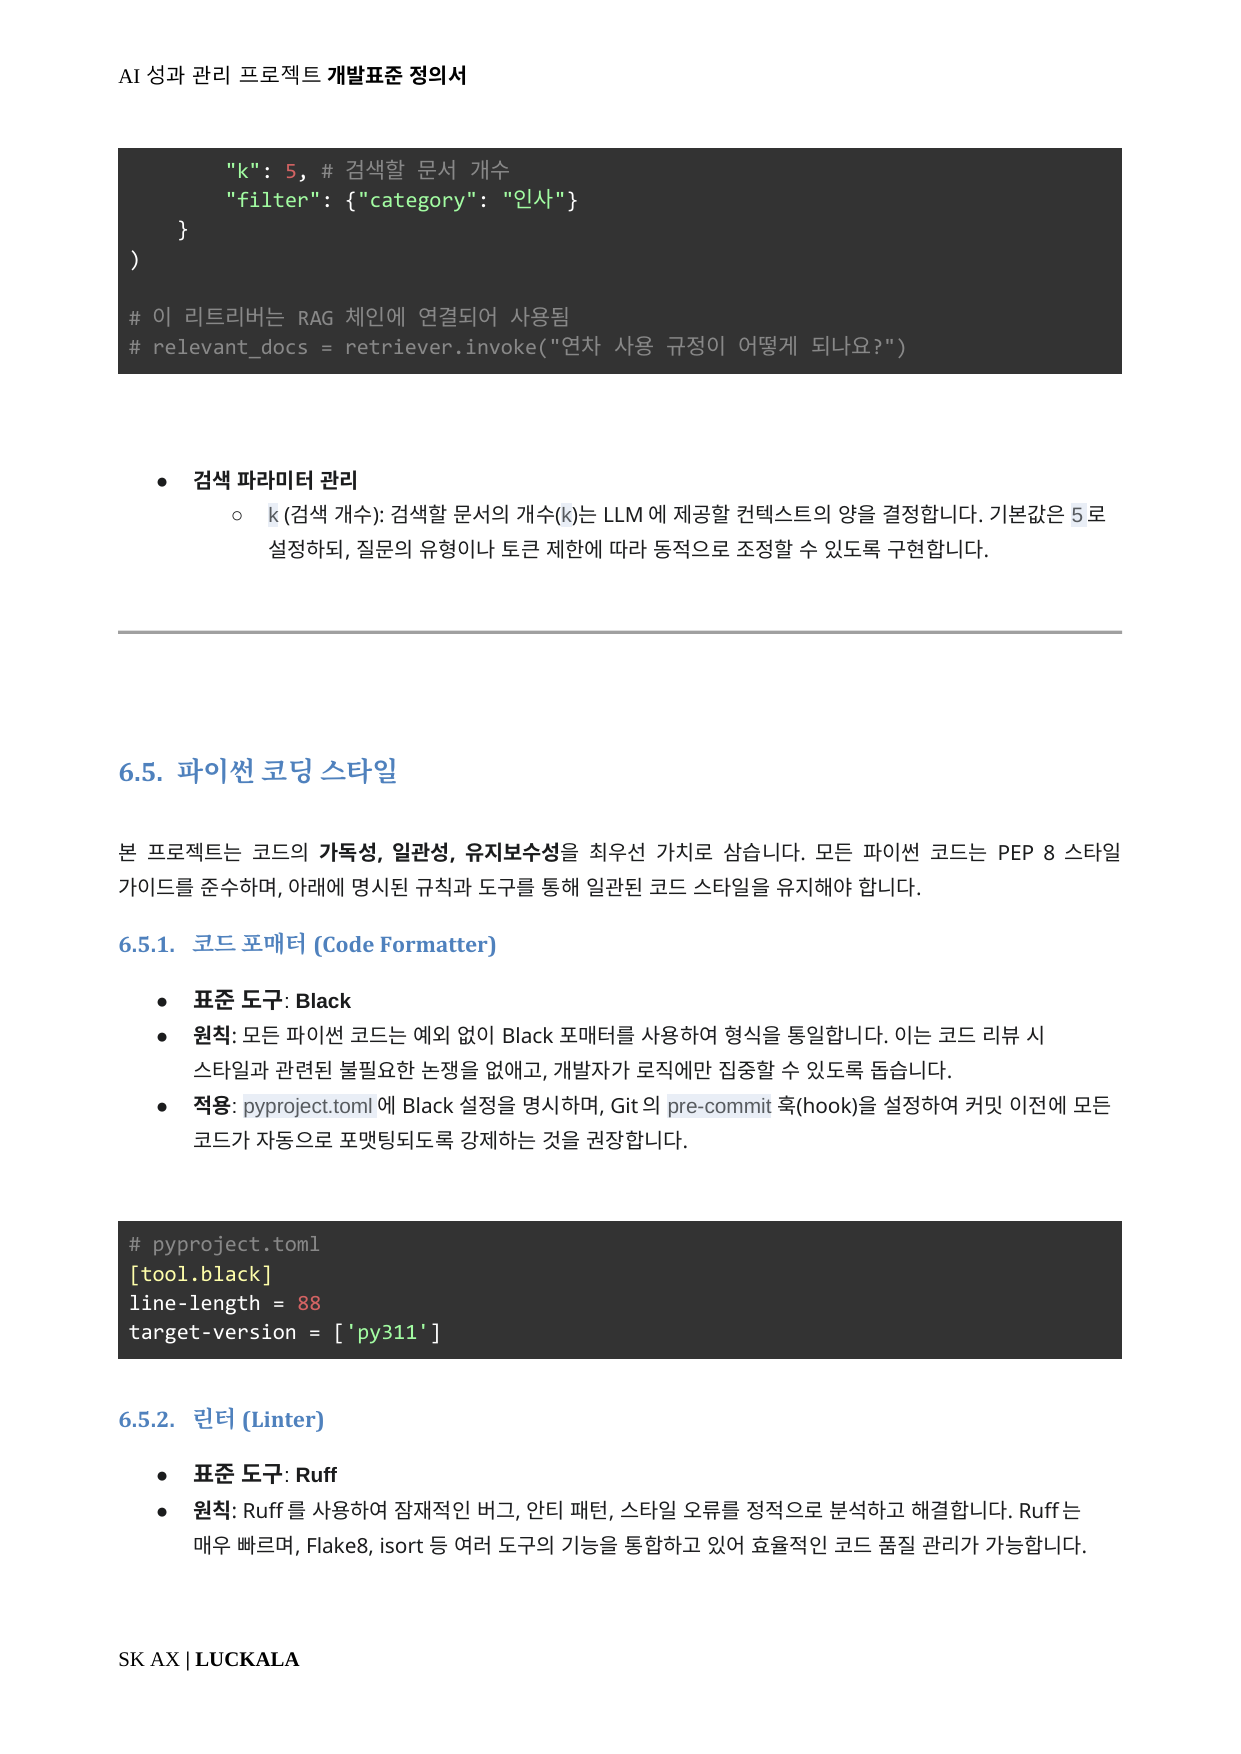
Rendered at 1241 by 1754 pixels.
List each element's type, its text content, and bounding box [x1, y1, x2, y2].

list 표준 도구: Black [156, 981, 1122, 1015]
list 적용: pyproject.toml에 Black 설정을 명시하며, Git의 pre-commit 훅(hook)을 설정하여 커밋 이전에 모든 코드가 자동으로 포맷팅되도록 강제하는 것을 권장합니다. [156, 1089, 1122, 1154]
subtitle 파이썬 코딩 스타일 [118, 756, 1122, 787]
list 원칙: 모든 파이썬 코드는 예외 없이 Black 포매터를 사용하여 형식을 통일합니다. 이는 코드 리뷰 시 스타일과 관련된 불필요한 논쟁을 없애고, 개발자가 로직에만 집중할 수 있도록 돕습니다. [156, 1019, 1122, 1085]
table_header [118, 148, 1122, 374]
list 검색 파라미터 관리 [156, 464, 1122, 494]
list 표준 도구: Ruff [156, 1456, 1122, 1489]
text 본 프로젝트는 코드의 가독성, 일관성, 유지보수성을 최우선 가치로 삼습니다. 모든 파이썬 코드는 PEP 8 스타일 가이드를 준수하며, 아래에 명시된 규칙과 도구를 통해 일관된 코드 스타일을 유지해야 합니다. [118, 836, 1122, 901]
subtitle 린터 (Linter) [118, 1405, 1122, 1432]
list 원칙: Ruff를 사용하여 잠재적인 버그, 안티 패턴, 스타일 오류를 정적으로 분석하고 해결합니다. Ruff는 매우 빠르며, Flake8, isort 등 여러 도구의 기능을 통합하고 있어 효율적인 코드 품질 관리가 가능합니다. [156, 1494, 1122, 1559]
subtitle 코드 포매터 (Code Formatter) [118, 931, 1122, 957]
list k (검색 개수): 검색할 문서의 개수(k)는 LLM에 제공할 컨텍스트의 양을 결정합니다. 기본값은 5로 설정하되, 질문의 유형이나 토큰 제한에 따라 동적으로 조정할 수 있도록 구현합니다. [231, 499, 1122, 564]
table_header # pyproject.toml [tool.black] line-length = 88 target-version = ['py311'] [118, 1221, 1122, 1359]
